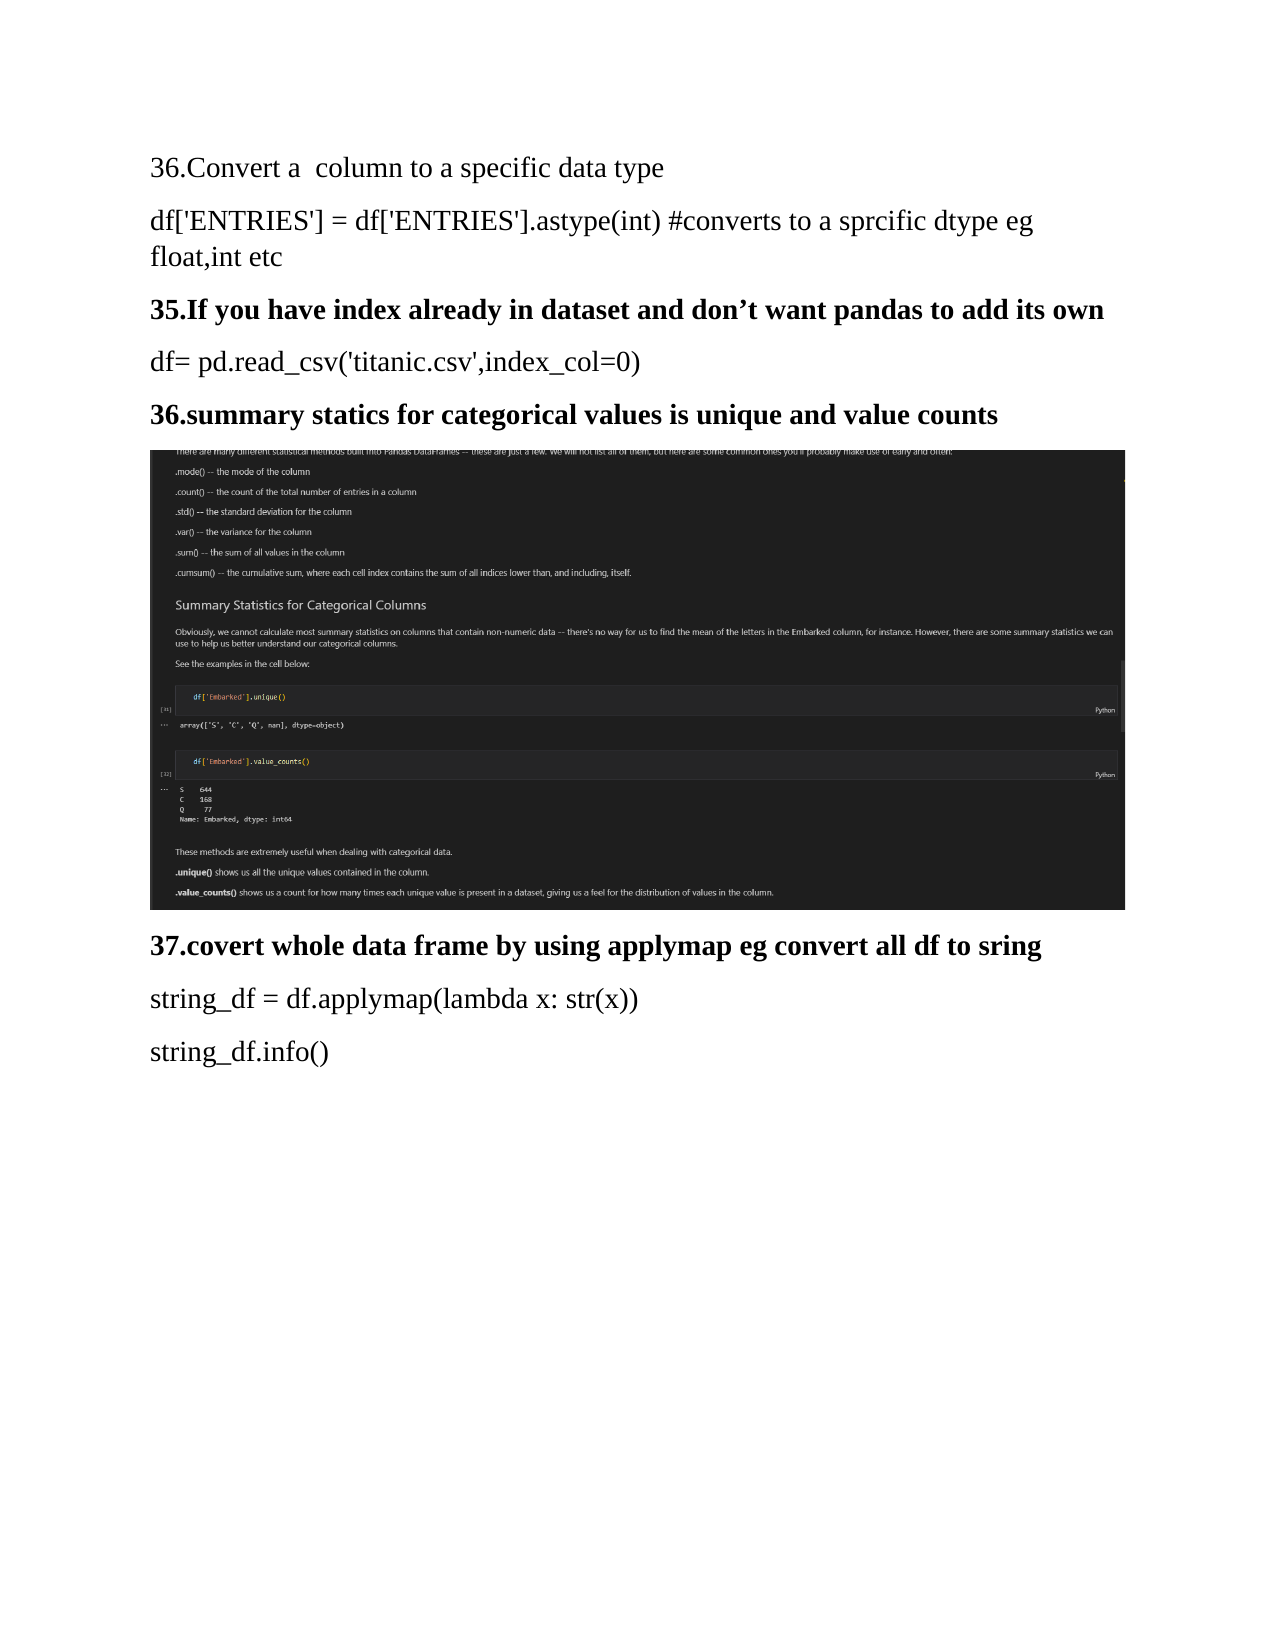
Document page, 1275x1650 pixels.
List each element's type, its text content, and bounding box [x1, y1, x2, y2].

text 35.If you have index already in dataset and don’t want pandas to add its own [150, 292, 1125, 325]
text string_df = df.applymap(lambda x: str(x)) [150, 981, 1125, 1014]
text df= pd.read_csv('titanic.csv',index_col=0) [150, 344, 1125, 378]
text string_df.info() [150, 1034, 1125, 1067]
picture [150, 450, 1125, 910]
text 36.summary statics for categorical values is unique and value counts [150, 397, 1125, 431]
text df['ENTRIES'] = df['ENTRIES'].astype(int) #converts to a sprcific dtype eg float,int etc [150, 203, 1125, 272]
text 37.covert whole data frame by using applymap eg convert all df to sring [150, 928, 1125, 962]
text 36.Convert a column to a specific data type [150, 150, 1125, 183]
